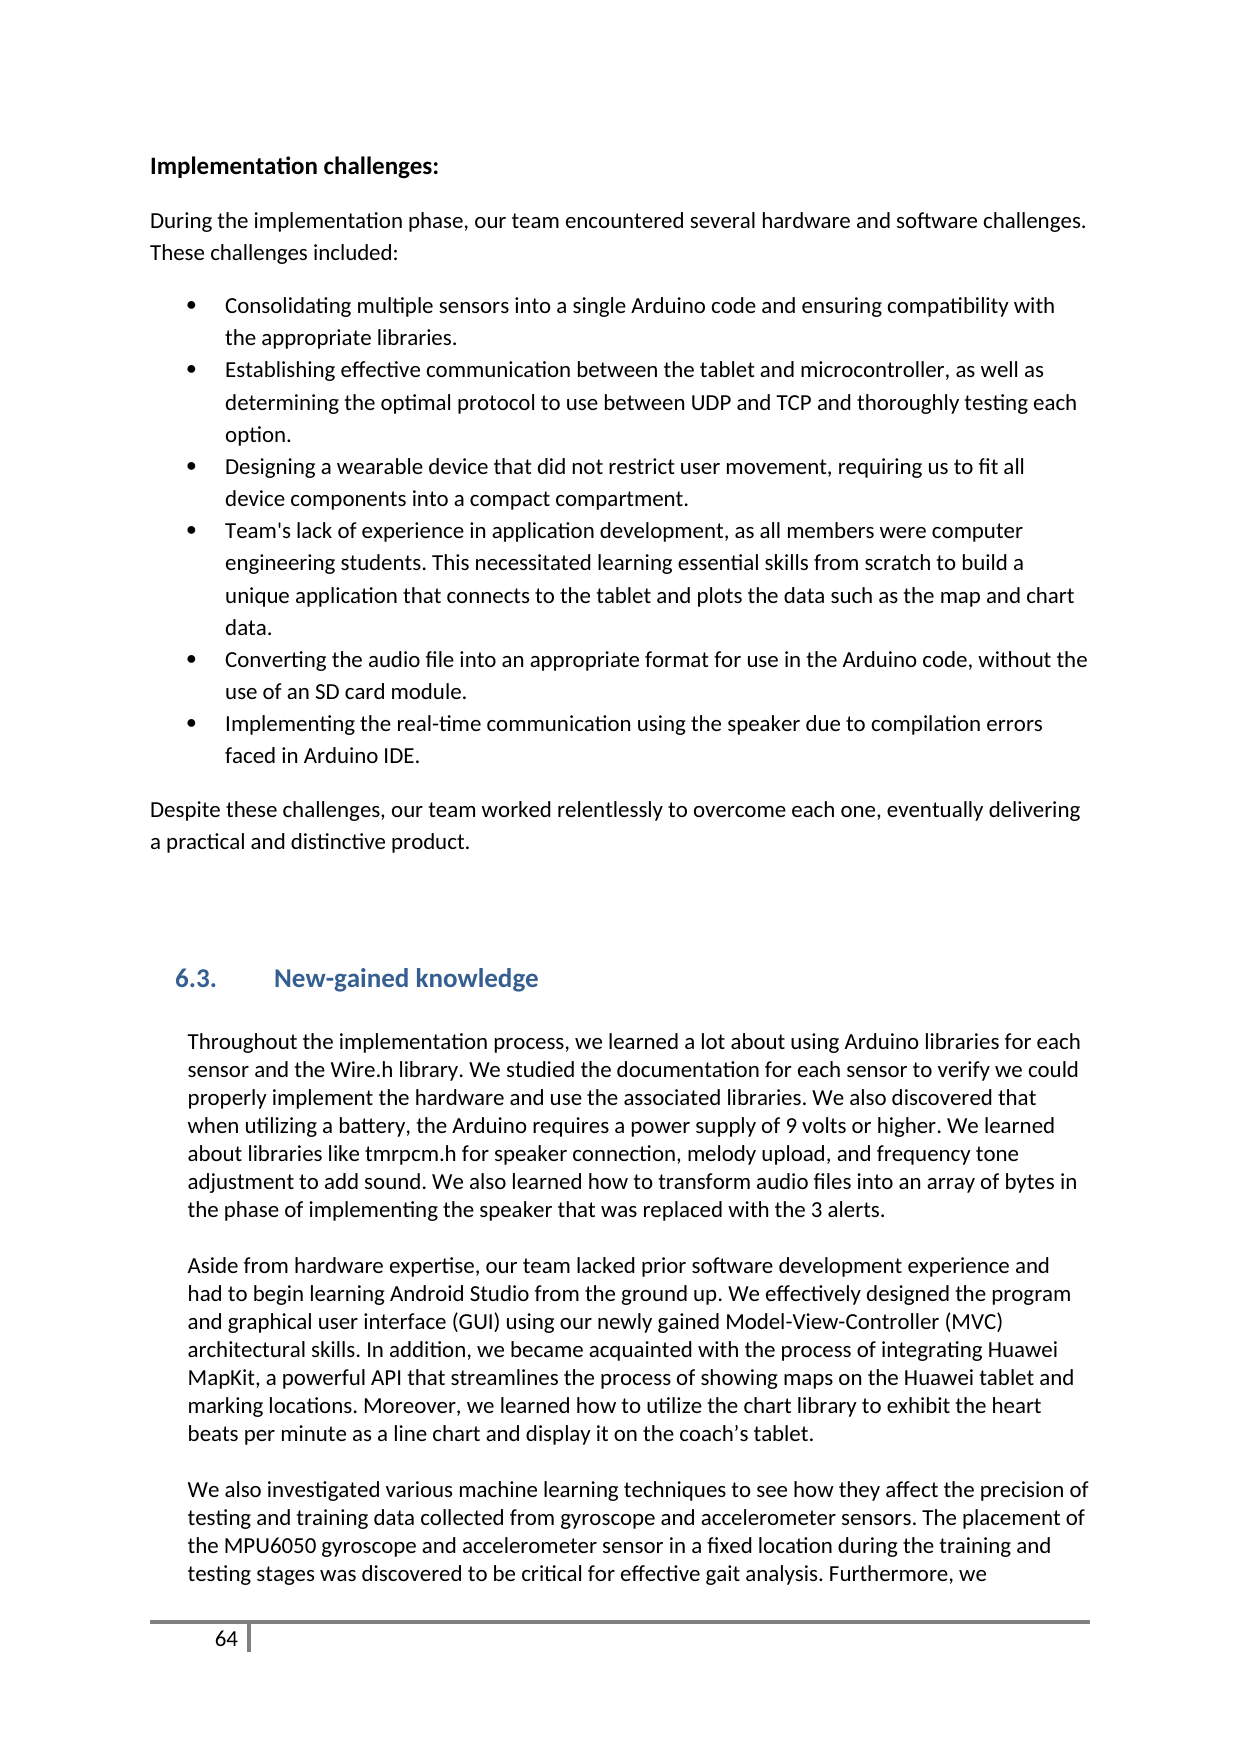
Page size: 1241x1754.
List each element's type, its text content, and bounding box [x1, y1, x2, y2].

subtitle New-gained knowledge [175, 961, 1090, 994]
list Establishing effective communication between the tablet and microcontroller, as well as determining the optimal protocol to use between UDP and TCP and thoroughly testing each option. [187, 355, 1090, 448]
list Consolidating multiple sensors into a single Arduino code and ensuring compatibility with the appropriate libraries. [187, 291, 1090, 351]
list Designing a wearable device that did not restrict user movement, requiring us to fit all device components into a compact compartment. [187, 452, 1090, 512]
text Aside from hardware expertise, our team lacked prior software development experience and had to begin learning Android Studio from the ground up. We effectively designed the program and graphical user interface (GUI) using our newly gained Model-View-Controller (MVC) architectural skills. In addition, we became acquainted with the process of integrating Huawei MapKit, a powerful API that streamlines the process of showing maps on the Huawei tablet and marking locations. Moreover, we learned how to utilize the chart library to exhibit the heart beats per minute as a line chart and display it on the coach’s tablet. [187, 1251, 1090, 1447]
list Team's lack of experience in application development, as all members were computer engineering students. This necessitated learning essential skills from scratch to build a unique application that connects to the tablet and plots the data such as the map and chart data. [187, 516, 1090, 641]
text Throughout the implementation process, we learned a lot about using Arduino libraries for each sensor and the Wire.h library. We studied the documentation for each sensor to verify we could properly implement the hardware and use the associated libraries. We also discovered that when utilizing a battery, the Arduino requires a power supply of 9 volts or higher. We learned about libraries like tmrpcm.h for speaker connection, melody upload, and frequency tone adjustment to add sound. We also learned how to transform audio files into an array of bytes in the phase of implementing the speaker that was replaced with the 3 alerts. [187, 1027, 1090, 1223]
list Implementing the real-time communication using the speaker due to compilation errors faced in Arduino IDE. [187, 709, 1090, 770]
text Implementation challenges: [150, 150, 1090, 181]
list Converting the audio file into an appropriate format for use in the Arduino code, without the use of an SD card module. [187, 645, 1090, 705]
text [187, 1475, 1090, 1587]
text Despite these challenges, our team worked relentlessly to overcome each one, eventually delivering a practical and distinctive product. [150, 795, 1090, 855]
text During the implementation phase, our team encountered several hardware and software challenges. These challenges included: [150, 206, 1090, 266]
